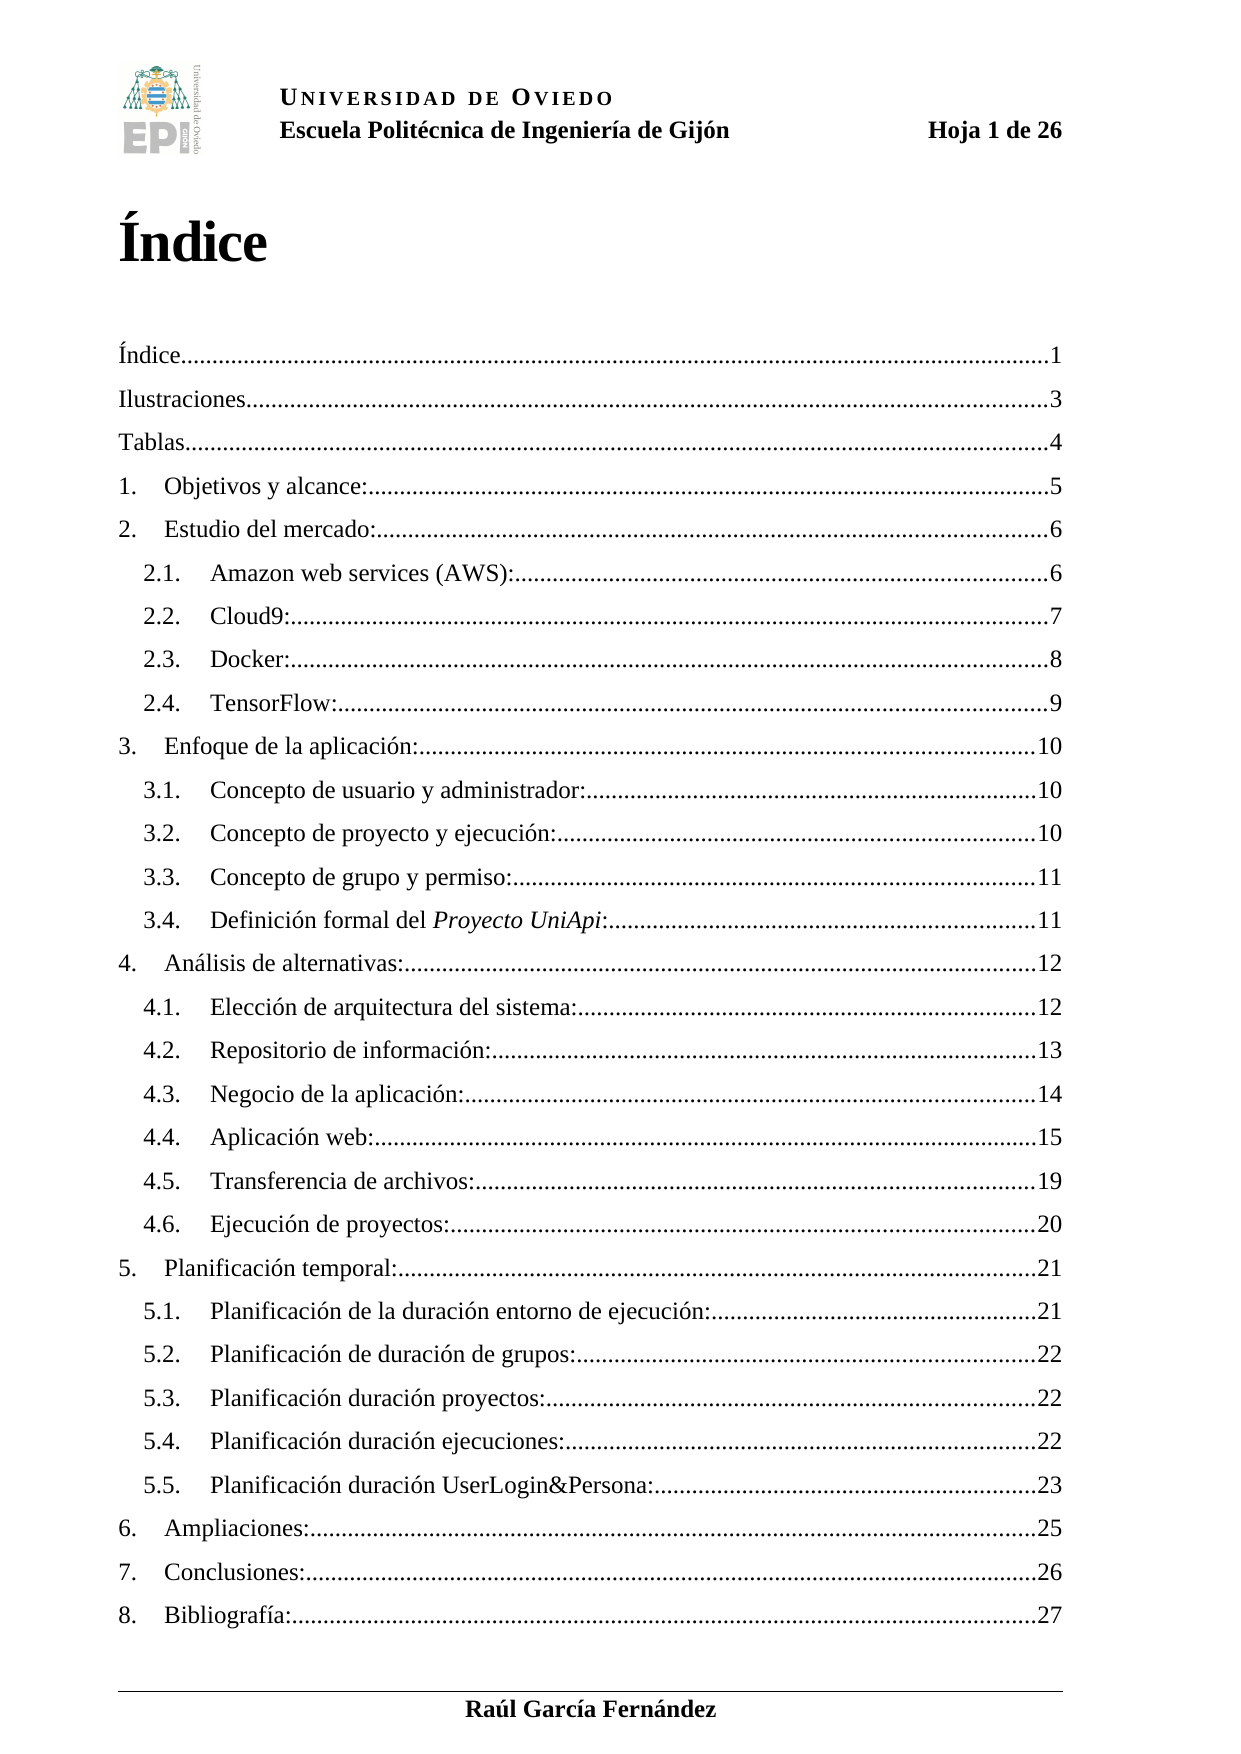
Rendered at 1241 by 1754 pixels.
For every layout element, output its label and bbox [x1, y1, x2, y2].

picture [118, 61, 204, 157]
